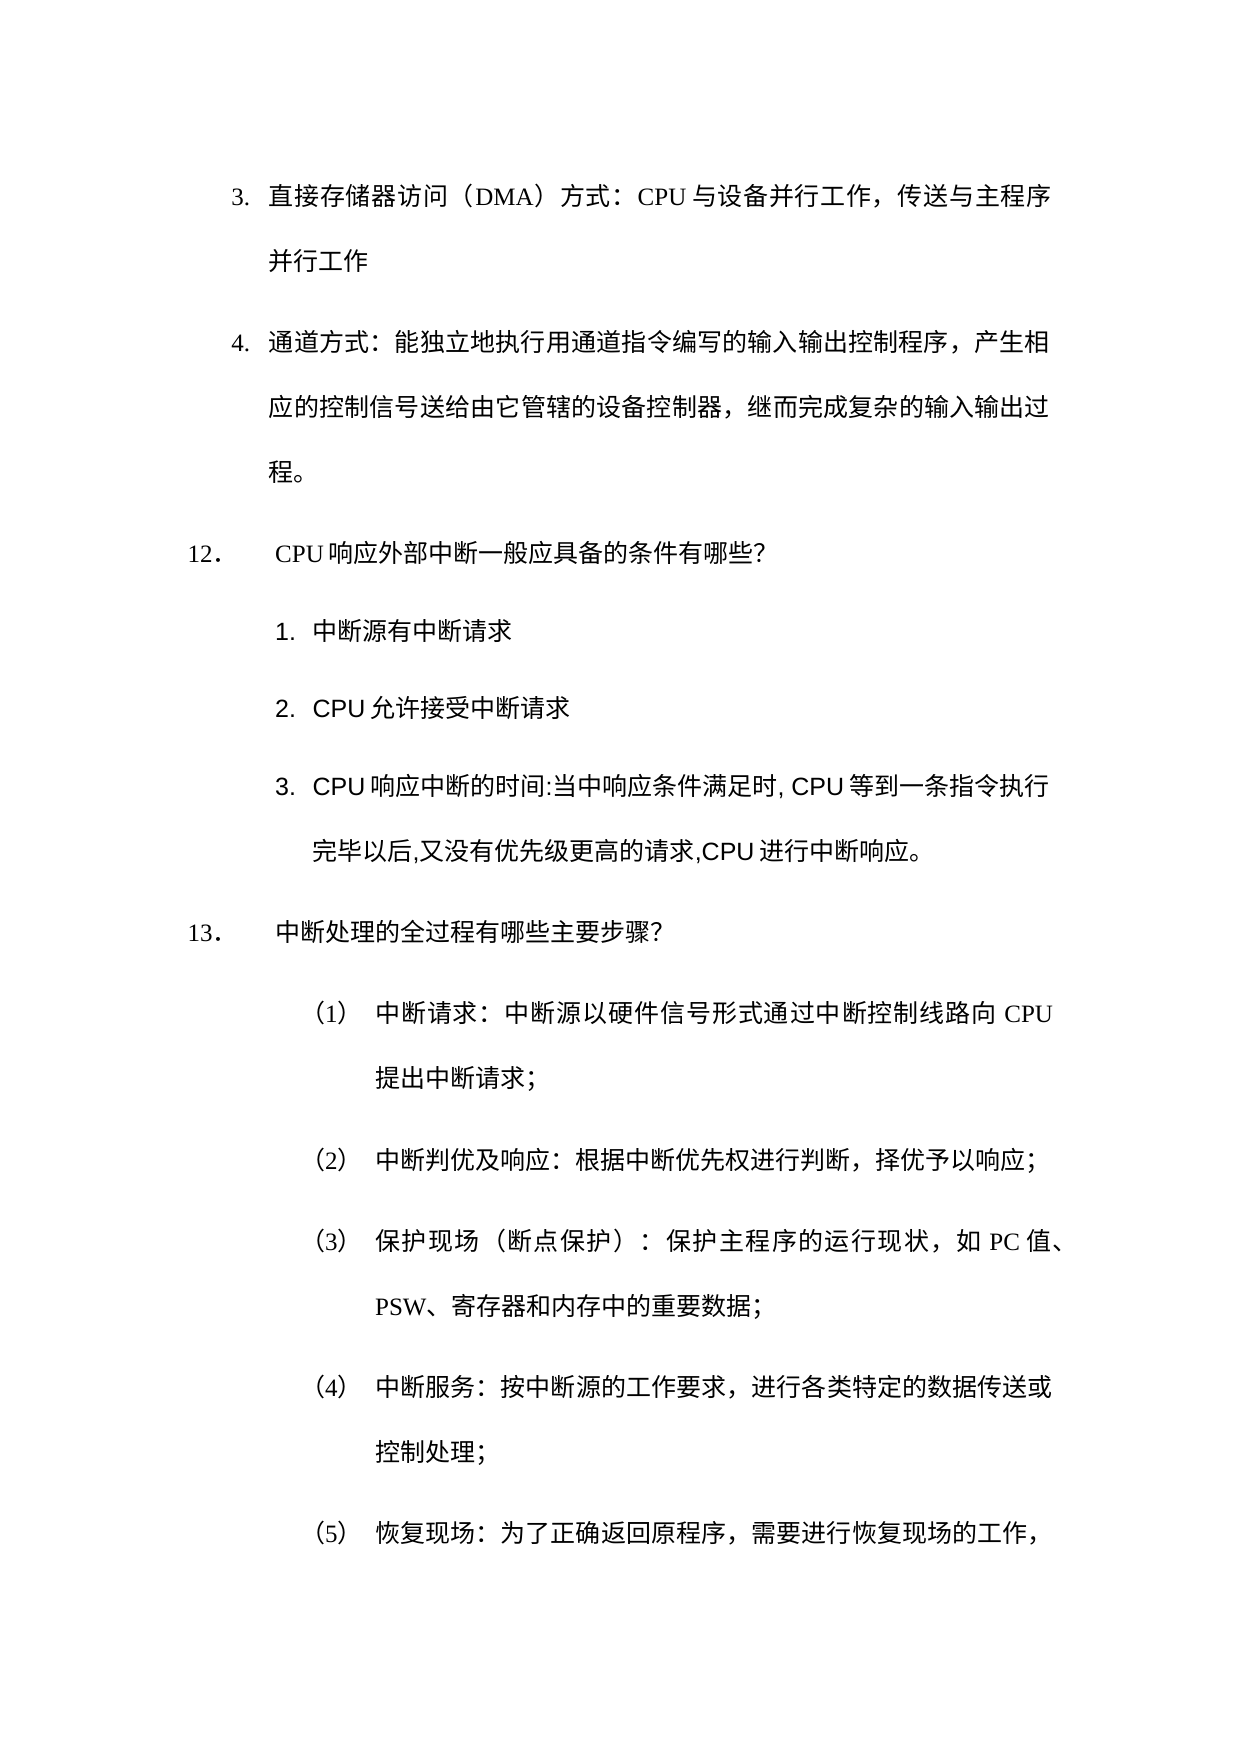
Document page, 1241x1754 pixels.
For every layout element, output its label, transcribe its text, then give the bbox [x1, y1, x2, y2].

list 中断服务：按中断源的工作要求，进行各类特定的数据传送或控制处理； [300, 1353, 1053, 1483]
list CPU允许接受中断请求 [275, 674, 1053, 739]
list 中断请求：中断源以硬件信号形式通过中断控制线路向CPU提出中断请求； [300, 979, 1053, 1109]
list CPU响应外部中断一般应具备的条件有哪些？ [187, 519, 1053, 584]
list 中断源有中断请求 [275, 597, 1053, 662]
list 中断处理的全过程有哪些主要步骤？ [187, 898, 1053, 963]
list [300, 1499, 1053, 1564]
list CPU响应中断的时间:当中响应条件满足时, CPU等到一条指令执行完毕以后,又没有优先级更高的请求,CPU进行中断响应。 [275, 752, 1053, 882]
list 保护现场（断点保护）：保护主程序的运行现状，如PC值、PSW、寄存器和内存中的重要数据； [300, 1207, 1053, 1337]
list 直接存储器访问（DMA）方式：CPU与设备并行工作，传送与主程序并行工作 [231, 162, 1053, 292]
list 中断判优及响应：根据中断优先权进行判断，择优予以响应； [300, 1126, 1053, 1191]
list 通道方式：能独立地执行用通道指令编写的输入输出控制程序，产生相应的控制信号送给由它管辖的设备控制器，继而完成复杂的输入输出过程。 [231, 308, 1053, 503]
